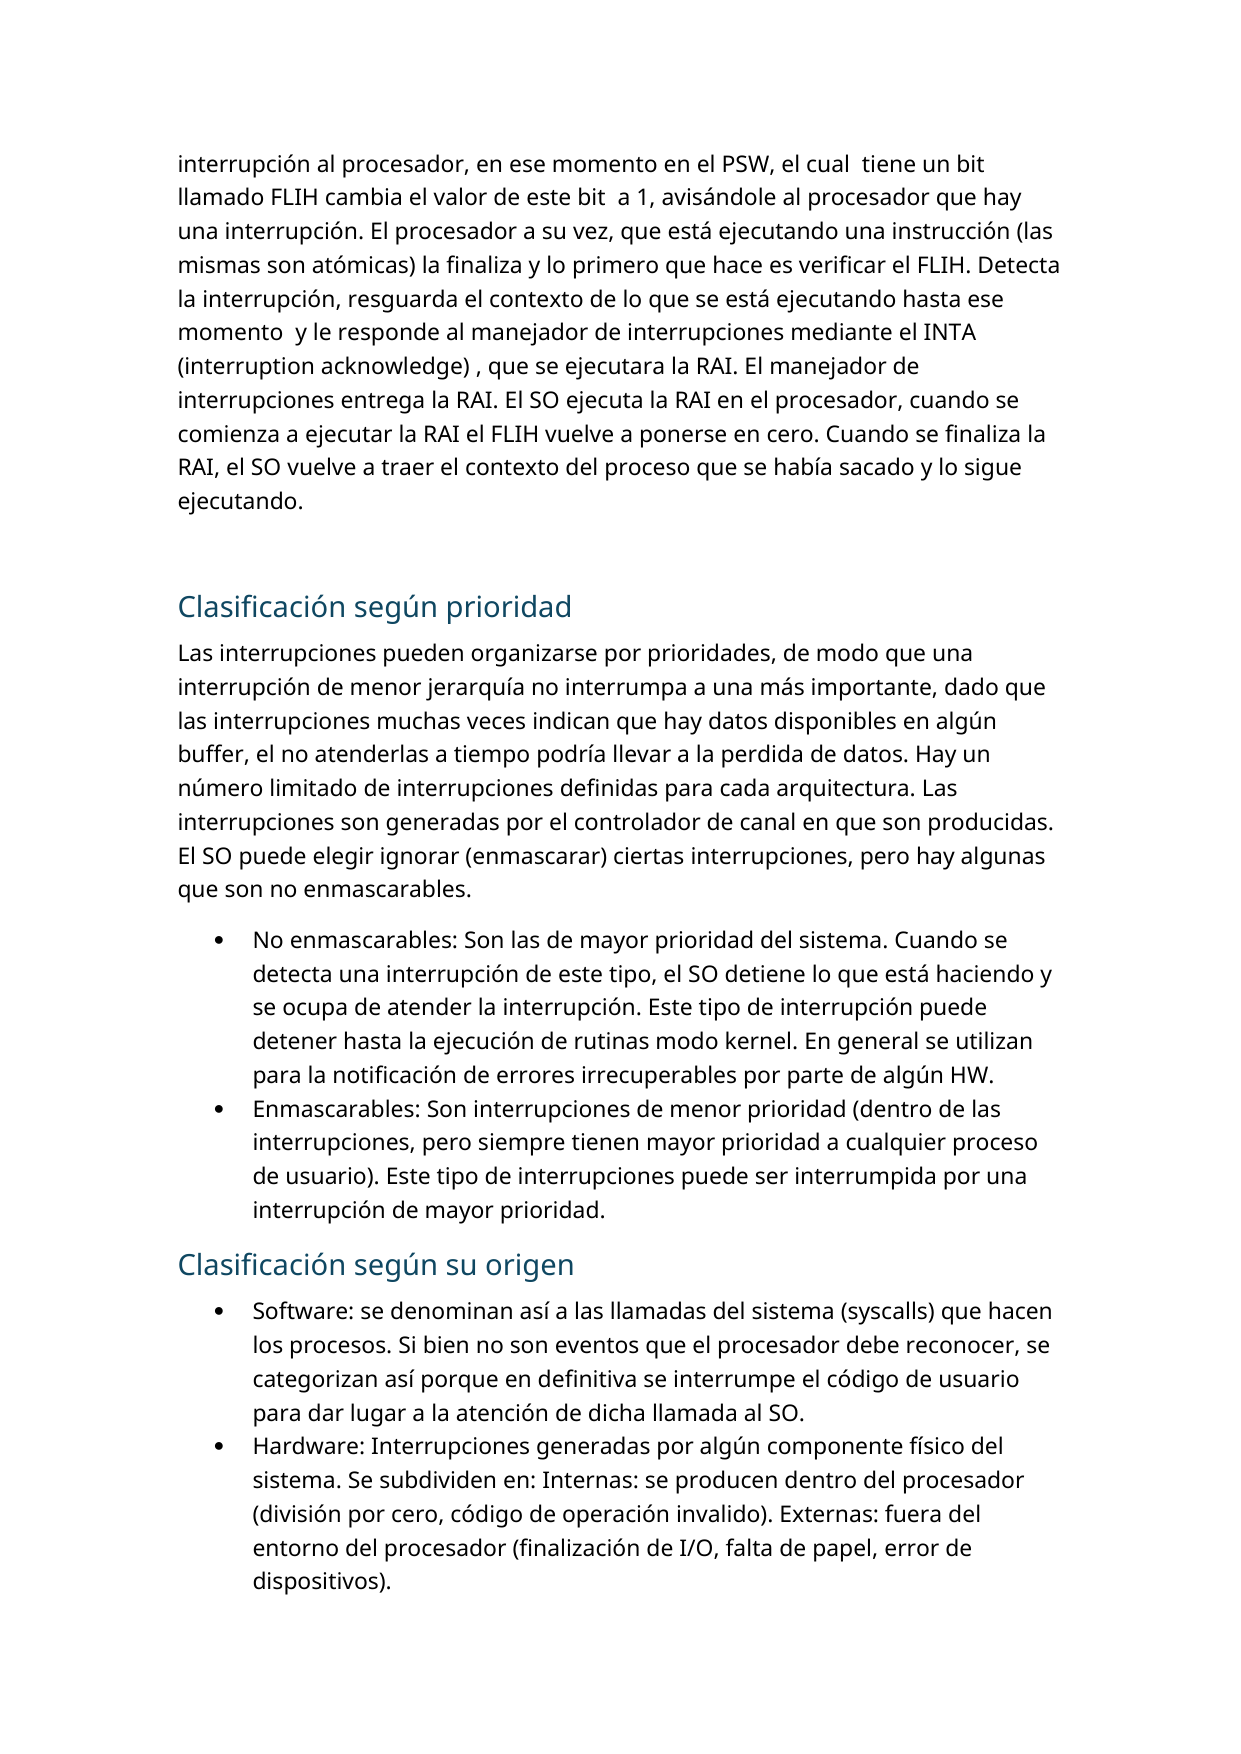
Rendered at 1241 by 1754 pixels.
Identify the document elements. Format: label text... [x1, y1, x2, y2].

list Hardware: Interrupciones generadas por algún componente físico del sistema. Se subdividen en: Internas: se producen dentro del procesador (división por cero, código de operación invalido). Externas: fuera del entorno del procesador (finalización de I/O, falta de papel, error de dispositivos). [215, 1430, 1063, 1597]
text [177, 148, 1063, 516]
subtitle Clasificación según su origen [177, 1244, 1063, 1284]
list No enmascarables: Son las de mayor prioridad del sistema. Cuando se detecta una interrupción de este tipo, el SO detiene lo que está haciendo y se ocupa de atender la interrupción. Este tipo de interrupción puede detener hasta la ejecución de rutinas modo kernel. En general se utilizan para la notificación de errores irrecuperables por parte de algún HW. [215, 924, 1063, 1090]
list Software: se denominan así a las llamadas del sistema (syscalls) que hacen los procesos. Si bien no son eventos que el procesador debe reconocer, se categorizan así porque en definitiva se interrumpe el código de usuario para dar lugar a la atención de dicha llamada al SO. [215, 1295, 1063, 1428]
subtitle Clasificación según prioridad [177, 586, 1063, 626]
list Enmascarables: Son interrupciones de menor prioridad (dentro de las interrupciones, pero siempre tienen mayor prioridad a cualquier proceso de usuario). Este tipo de interrupciones puede ser interrumpida por una interrupción de mayor prioridad. [215, 1092, 1063, 1225]
text Las interrupciones pueden organizarse por prioridades, de modo que una interrupción de menor jerarquía no interrumpa a una más importante, dado que las interrupciones muchas veces indican que hay datos disponibles en algún buffer, el no atenderlas a tiempo podría llevar a la perdida de datos. Hay un número limitado de interrupciones definidas para cada arquitectura. Las interrupciones son generadas por el controlador de canal en que son producidas. El SO puede elegir ignorar (enmascarar) ciertas interrupciones, pero hay algunas que son no enmascarables. [177, 637, 1063, 904]
